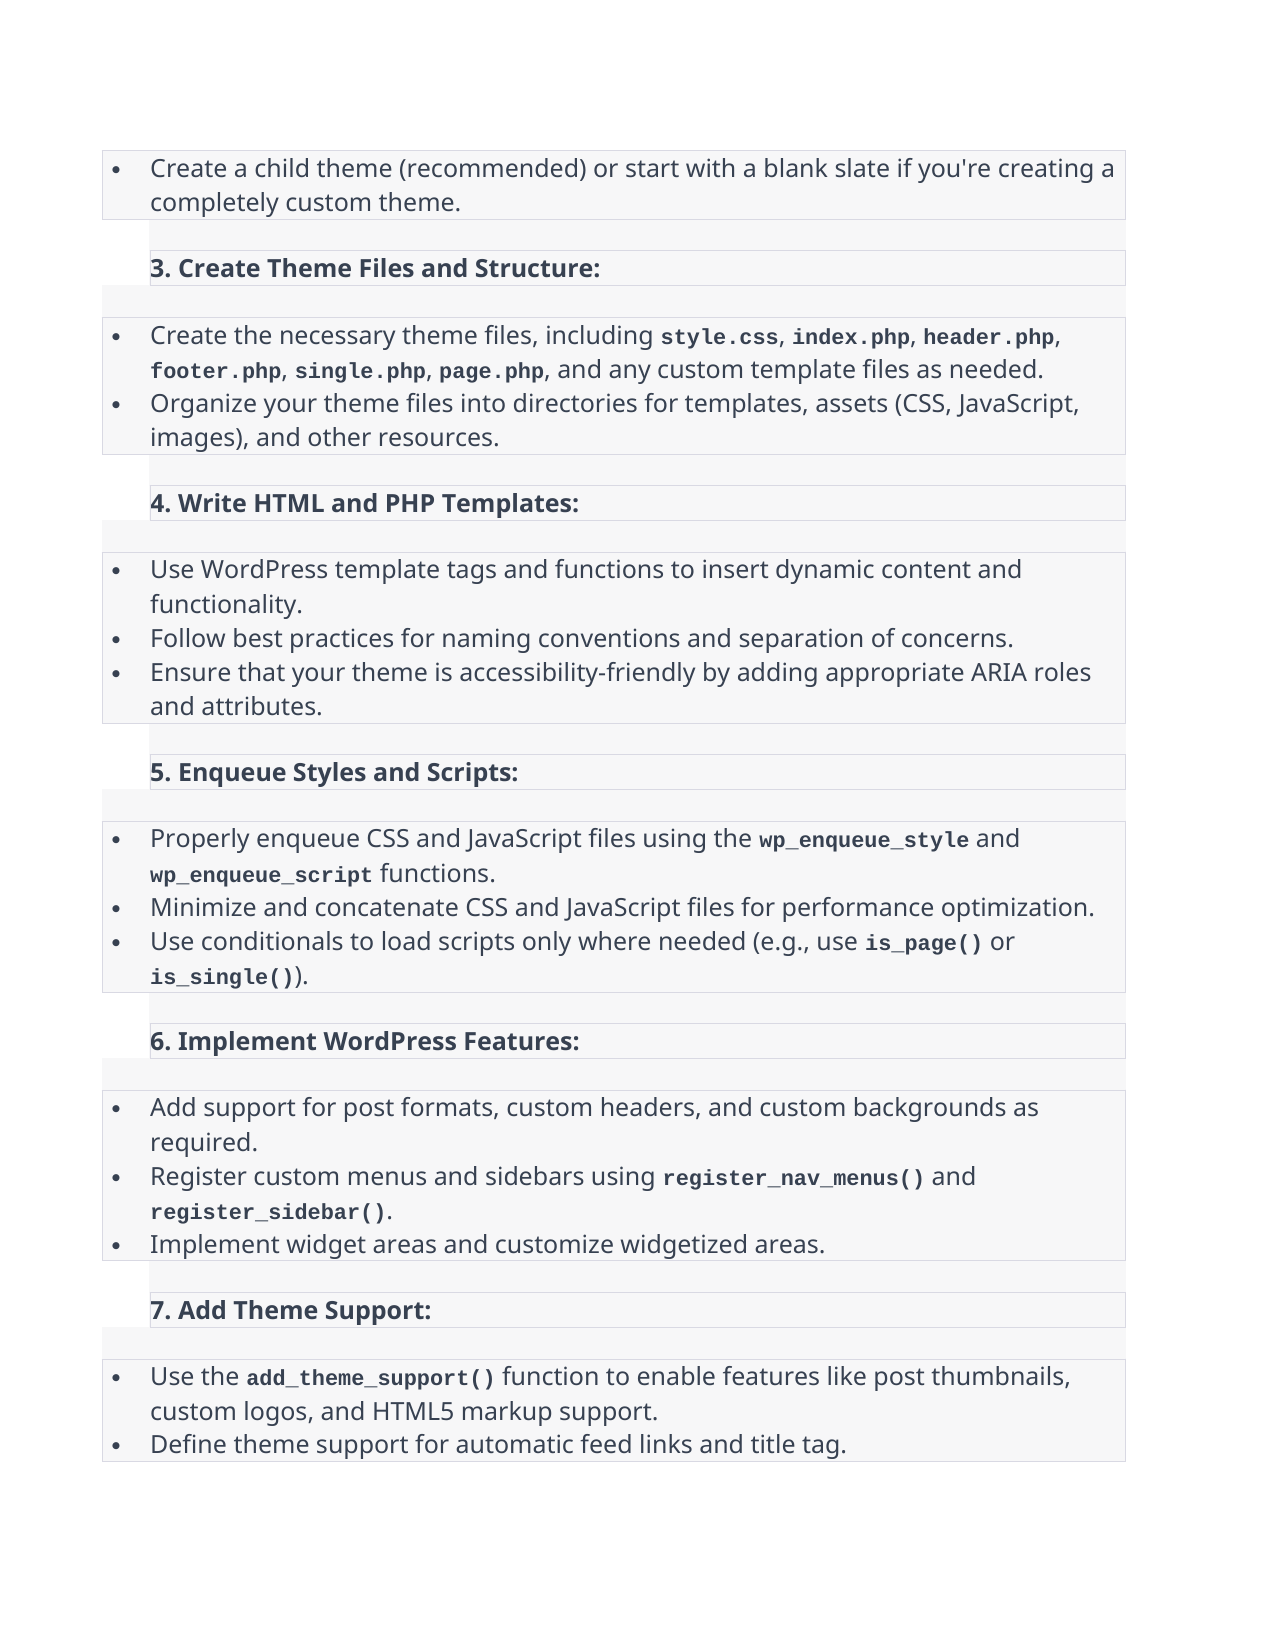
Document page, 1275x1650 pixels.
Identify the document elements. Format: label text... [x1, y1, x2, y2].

list Register custom menus and sidebars using register_nav_menus() and register_sidebar(). [103, 1158, 1125, 1226]
list Properly enqueue CSS and JavaScript files using the wp_enqueue_style and wp_enqueue_script functions. [103, 822, 1125, 889]
list Ensure that your theme is accessibility-friendly by adding appropriate ARIA roles and attributes. [103, 654, 1125, 723]
list Use WordPress template tags and functions to insert dynamic content and functionality. [103, 553, 1125, 620]
list Organize your theme files into directories for templates, assets (CSS, JavaScript, images), and other resources. [103, 385, 1125, 454]
text 7. Add Theme Support: [151, 1293, 1125, 1327]
list Implement widget areas and customize widgetized areas. [103, 1226, 1125, 1260]
list Use conditionals to load scripts only where needed (e.g., use is_page() or is_single()). [103, 923, 1125, 992]
list Use the add_theme_support() function to enable features like post thumbnails, custom logos, and HTML5 markup support. [103, 1360, 1125, 1427]
list Add support for post formats, custom headers, and custom backgrounds as required. [103, 1091, 1125, 1158]
list Create a child theme (recommended) or start with a blank slate if you're creating a completely custom theme. [103, 151, 1125, 219]
text 6. Implement WordPress Features: [151, 1024, 1125, 1058]
list Define theme support for automatic feed links and title tag. [103, 1427, 1125, 1461]
text 3. Create Theme Files and Structure: [151, 251, 1125, 285]
list Minimize and concatenate CSS and JavaScript files for performance optimization. [103, 889, 1125, 923]
text 5. Enqueue Styles and Scripts: [151, 755, 1125, 789]
text 4. Write HTML and PHP Templates: [151, 486, 1125, 520]
list Follow best practices for naming conventions and separation of concerns. [103, 620, 1125, 654]
list Create the necessary theme files, including style.css, index.php, header.php, footer.php, single.php, page.php, and any custom template files as needed. [103, 318, 1125, 385]
